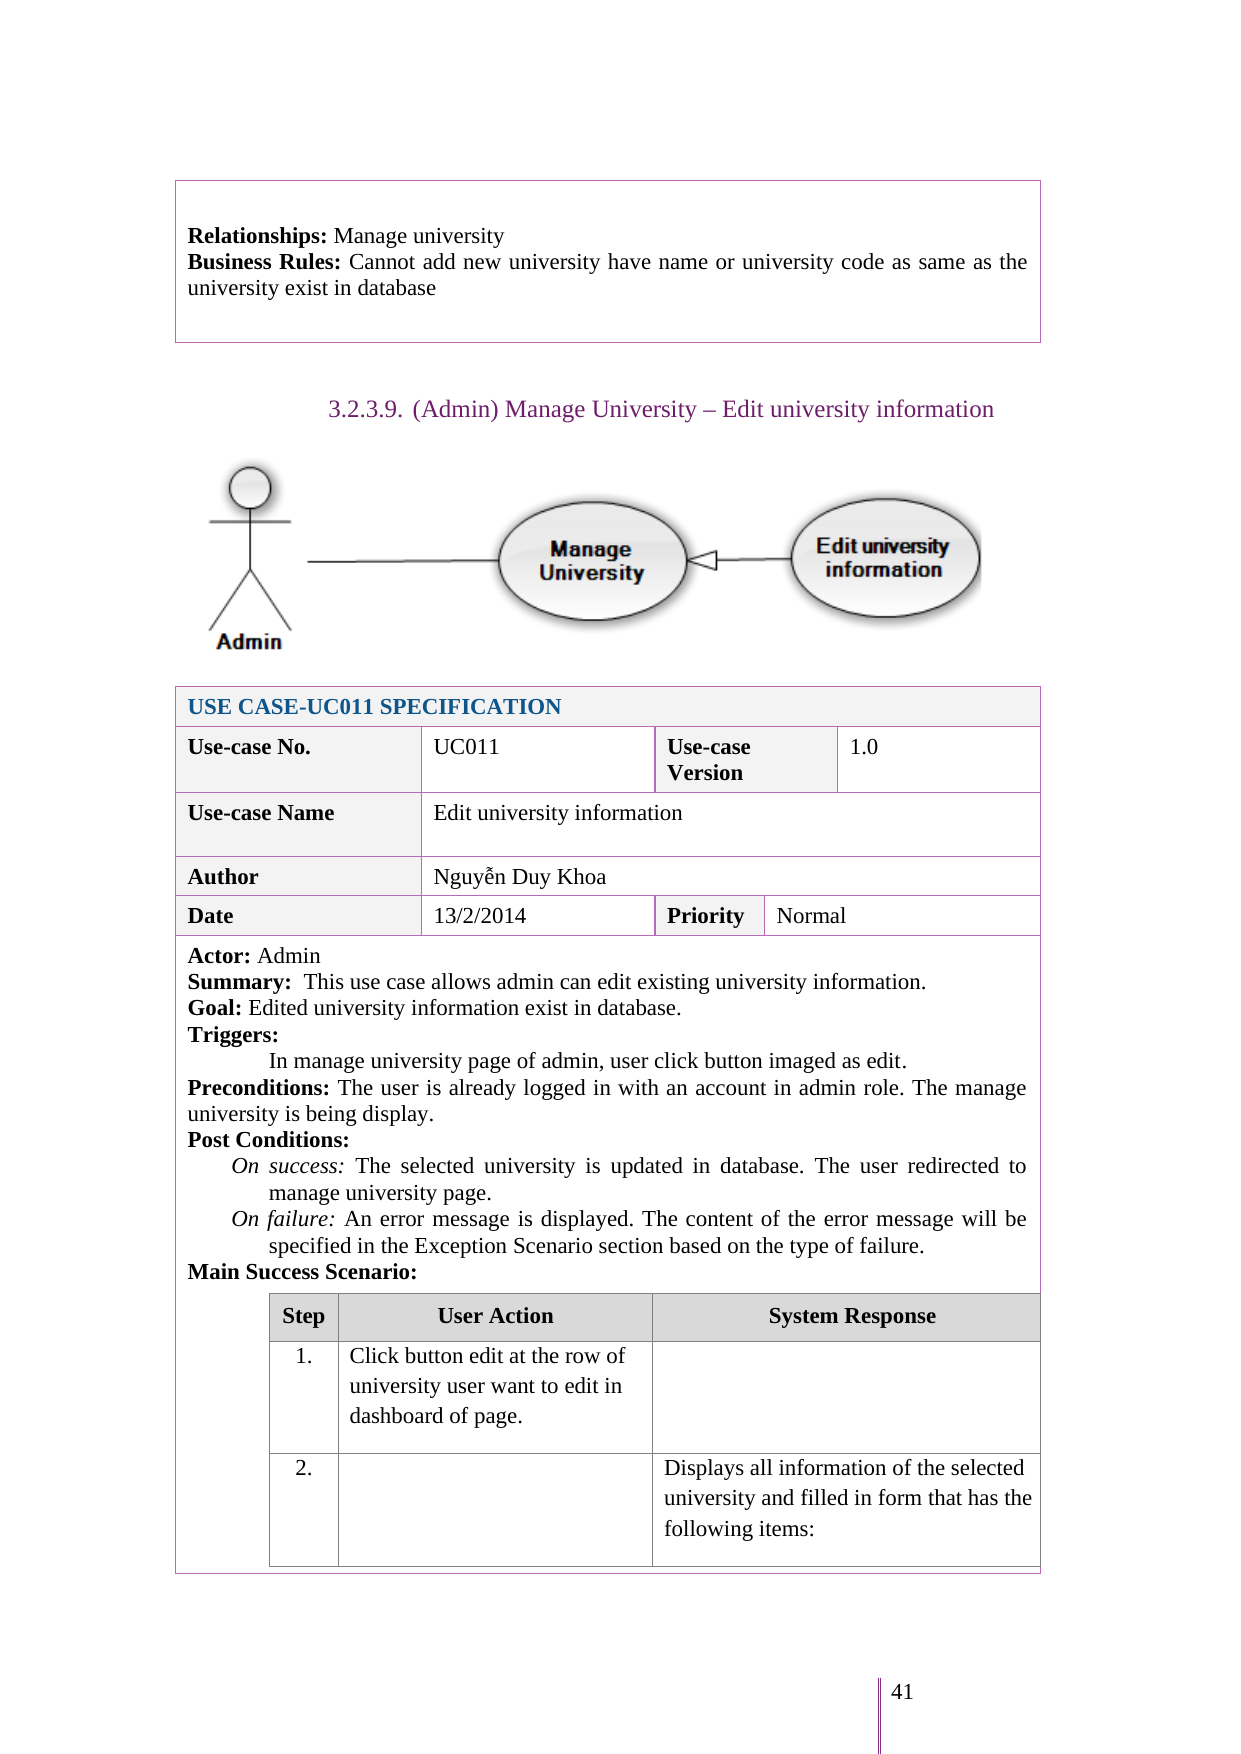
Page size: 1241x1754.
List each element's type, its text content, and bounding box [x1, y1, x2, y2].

table_cell Priority [656, 896, 764, 935]
table_cell Use-case Name [176, 793, 421, 856]
subtitle (Admin) Manage University – Edit university information [328, 394, 1053, 422]
table_header USE CASE-UC011 SPECIFICATION [176, 687, 1040, 726]
picture [187, 456, 982, 662]
table_cell Date [176, 896, 421, 935]
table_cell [176, 181, 1040, 342]
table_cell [176, 936, 1040, 1573]
table_cell Nguyễn Duy Khoa [422, 857, 1040, 895]
table_cell 1.0 [838, 727, 1040, 792]
table_cell Edit university information [422, 793, 1040, 856]
table_cell Normal [765, 896, 1040, 935]
table_cell UC011 [422, 727, 654, 792]
table_cell Use-case No. [176, 727, 421, 792]
table_cell Use-case Version [656, 727, 837, 792]
table_cell 13/2/2014 [422, 896, 654, 935]
table_cell Author [176, 857, 421, 895]
